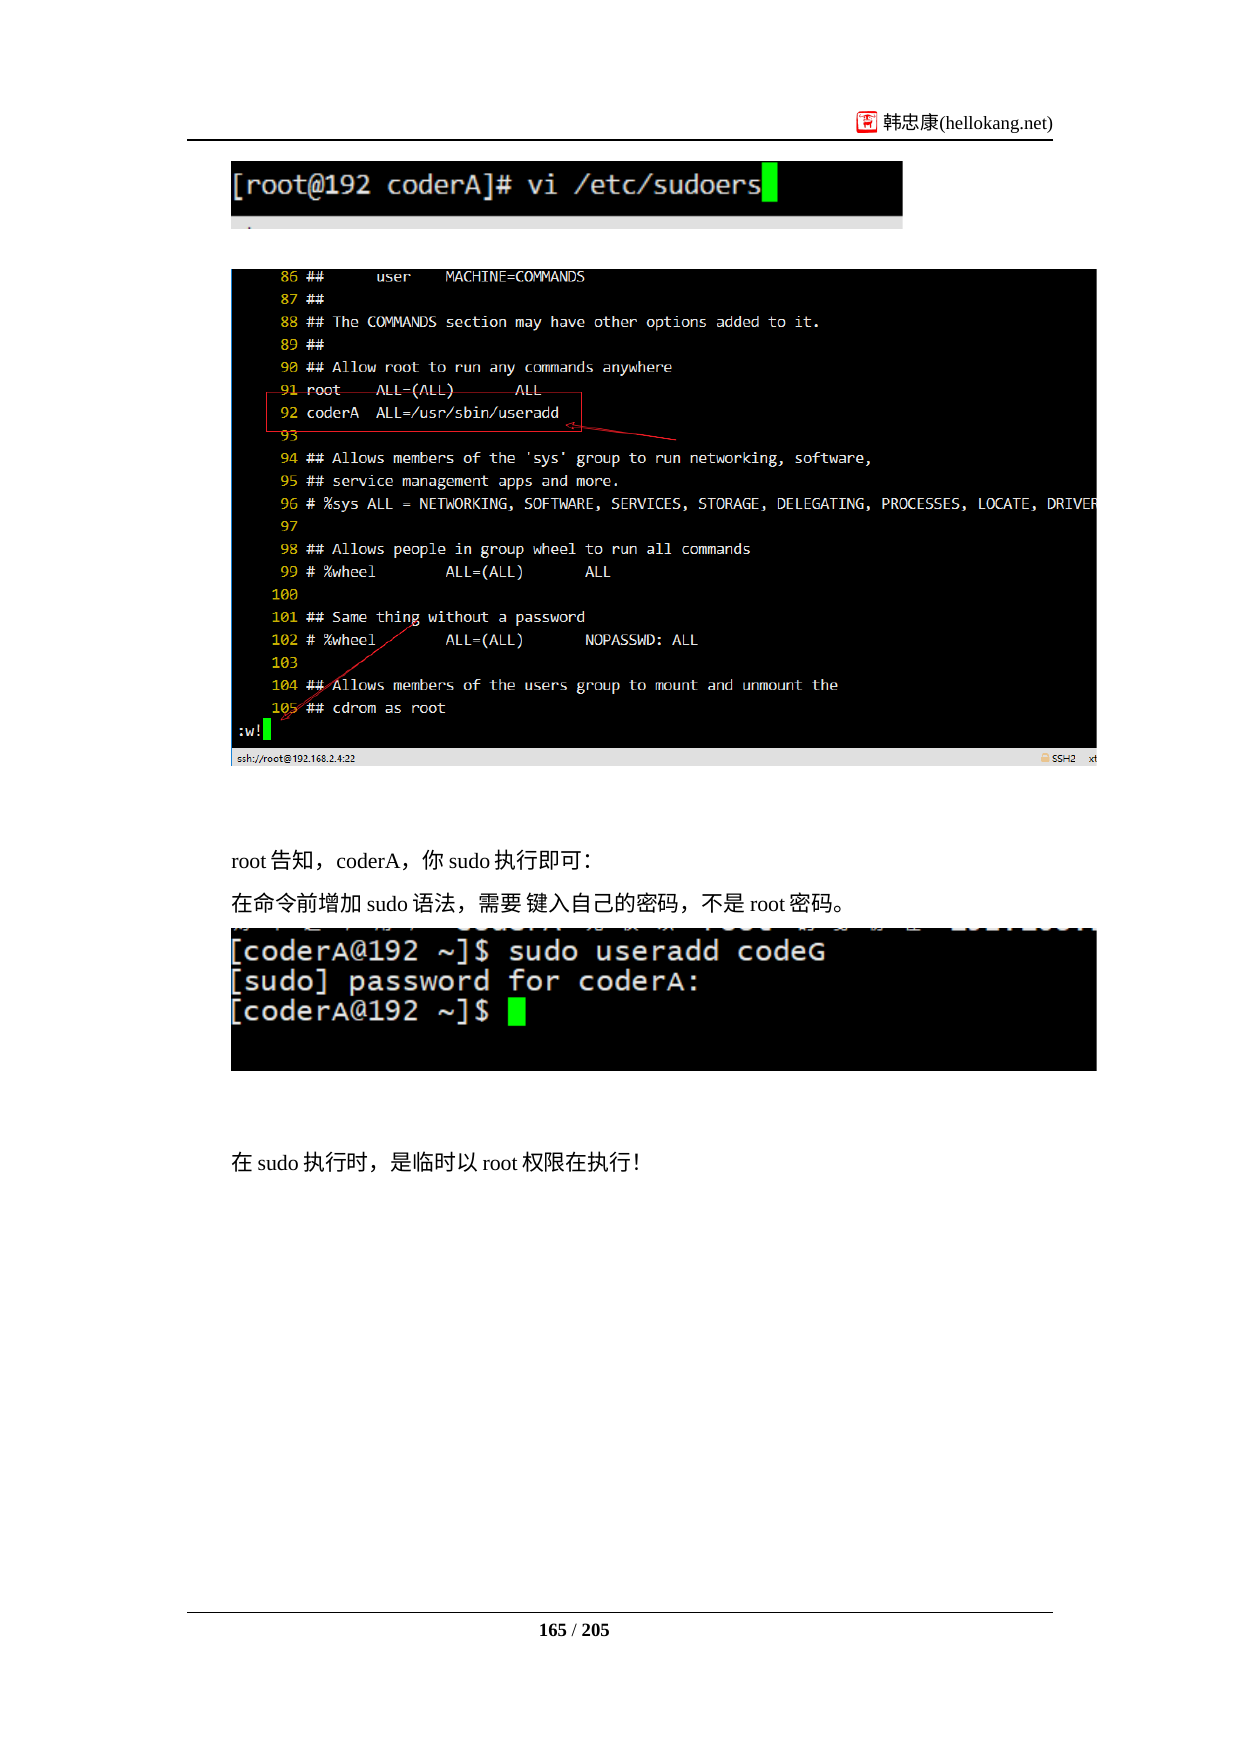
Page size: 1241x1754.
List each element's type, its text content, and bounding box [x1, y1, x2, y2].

picture [231, 161, 903, 229]
picture [231, 928, 1097, 1071]
picture [231, 269, 1097, 766]
picture [856, 111, 878, 133]
text root告知，coderA，你sudo执行即可： [187, 842, 1053, 875]
text 在sudo执行时，是临时以root权限在执行！ [187, 1144, 1053, 1177]
text 在命令前增加sudo语法，需要 键入自己的密码，不是root密码。 [187, 885, 1053, 918]
